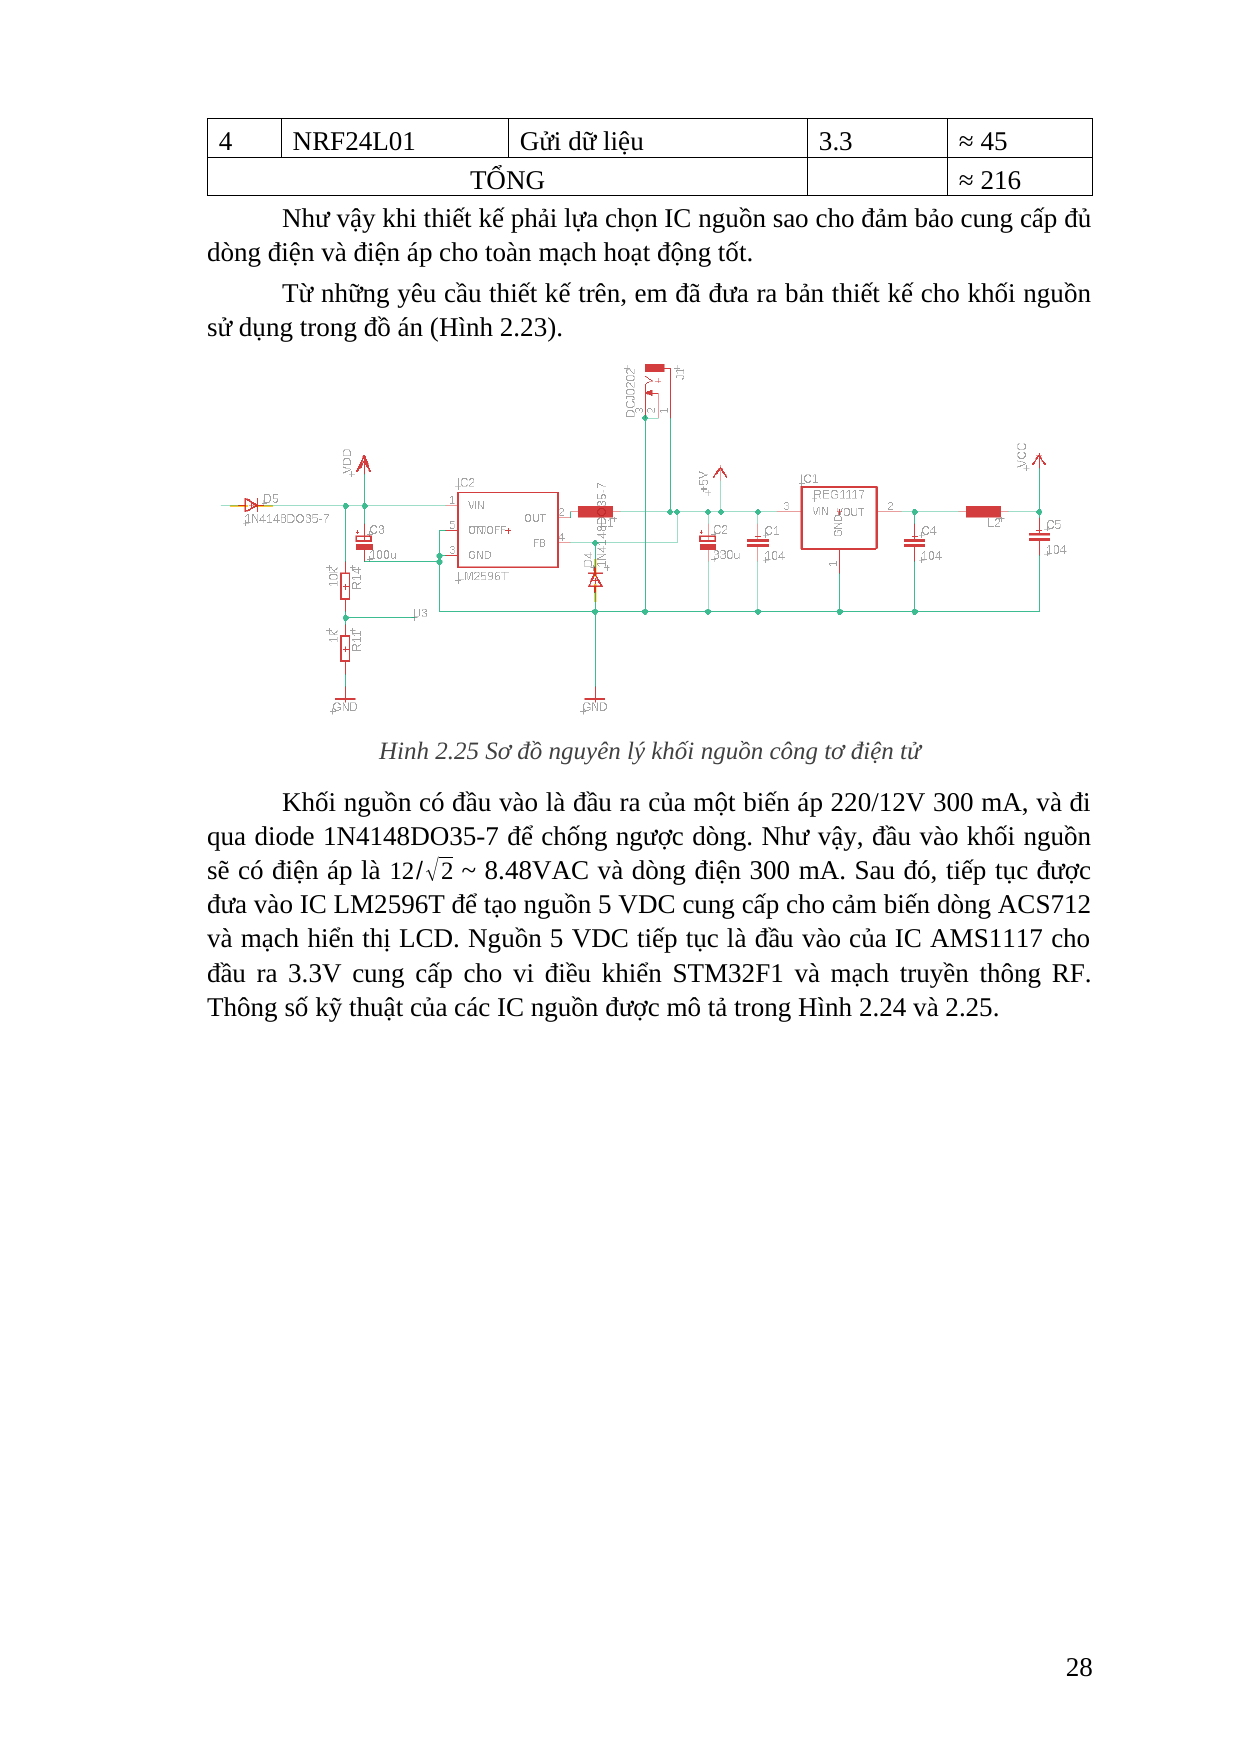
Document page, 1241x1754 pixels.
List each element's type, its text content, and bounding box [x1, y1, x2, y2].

table_cell TỔNG [208, 158, 807, 195]
text Từ những yêu cầu thiết kế trên, em đã đưa ra bản thiết kế cho khối nguồn sử dụng trong đồ án (Hình 2.23). [207, 277, 1092, 342]
table_cell Gửi dữ liệu [509, 119, 807, 157]
text Khối nguồn có đầu vào là đầu ra của một biến áp 220/12V 300 mA, và đi qua diode 1N4148DO35-7 để chống ngược dòng. Như vậy, đầu vào khối nguồn sẽ có điện áp là ~ 8.48VAC và dòng điện 300 mA. Sau đó, tiếp tục được đưa vào IC LM2596T để tạo nguồn 5 VDC cung cấp cho cảm biến dòng ACS712 và mạch hiển thị LCD. Nguồn 5 VDC tiếp tục là đầu vào của IC AMS1117 cho đầu ra 3.3V cung cấp cho vi điều khiển STM32F1 và mạch truyền thông RF. Thông số kỹ thuật của các IC nguồn được mô tả trong Hình 2.24 và 2.25. [207, 786, 1092, 1022]
text Như vậy khi thiết kế phải lựa chọn IC nguồn sao cho đảm bảo cung cấp đủ dòng điện và điện áp cho toàn mạch hoạt động tốt. [207, 202, 1092, 268]
table_cell ≈ 45 [948, 119, 1092, 157]
table_cell [808, 158, 947, 195]
picture [220, 351, 1079, 727]
table_cell 4 [208, 119, 281, 157]
table_cell ≈ 216 [948, 158, 1092, 195]
table_cell 3.3 [808, 119, 947, 157]
table_cell NRF24L01 [282, 119, 508, 157]
